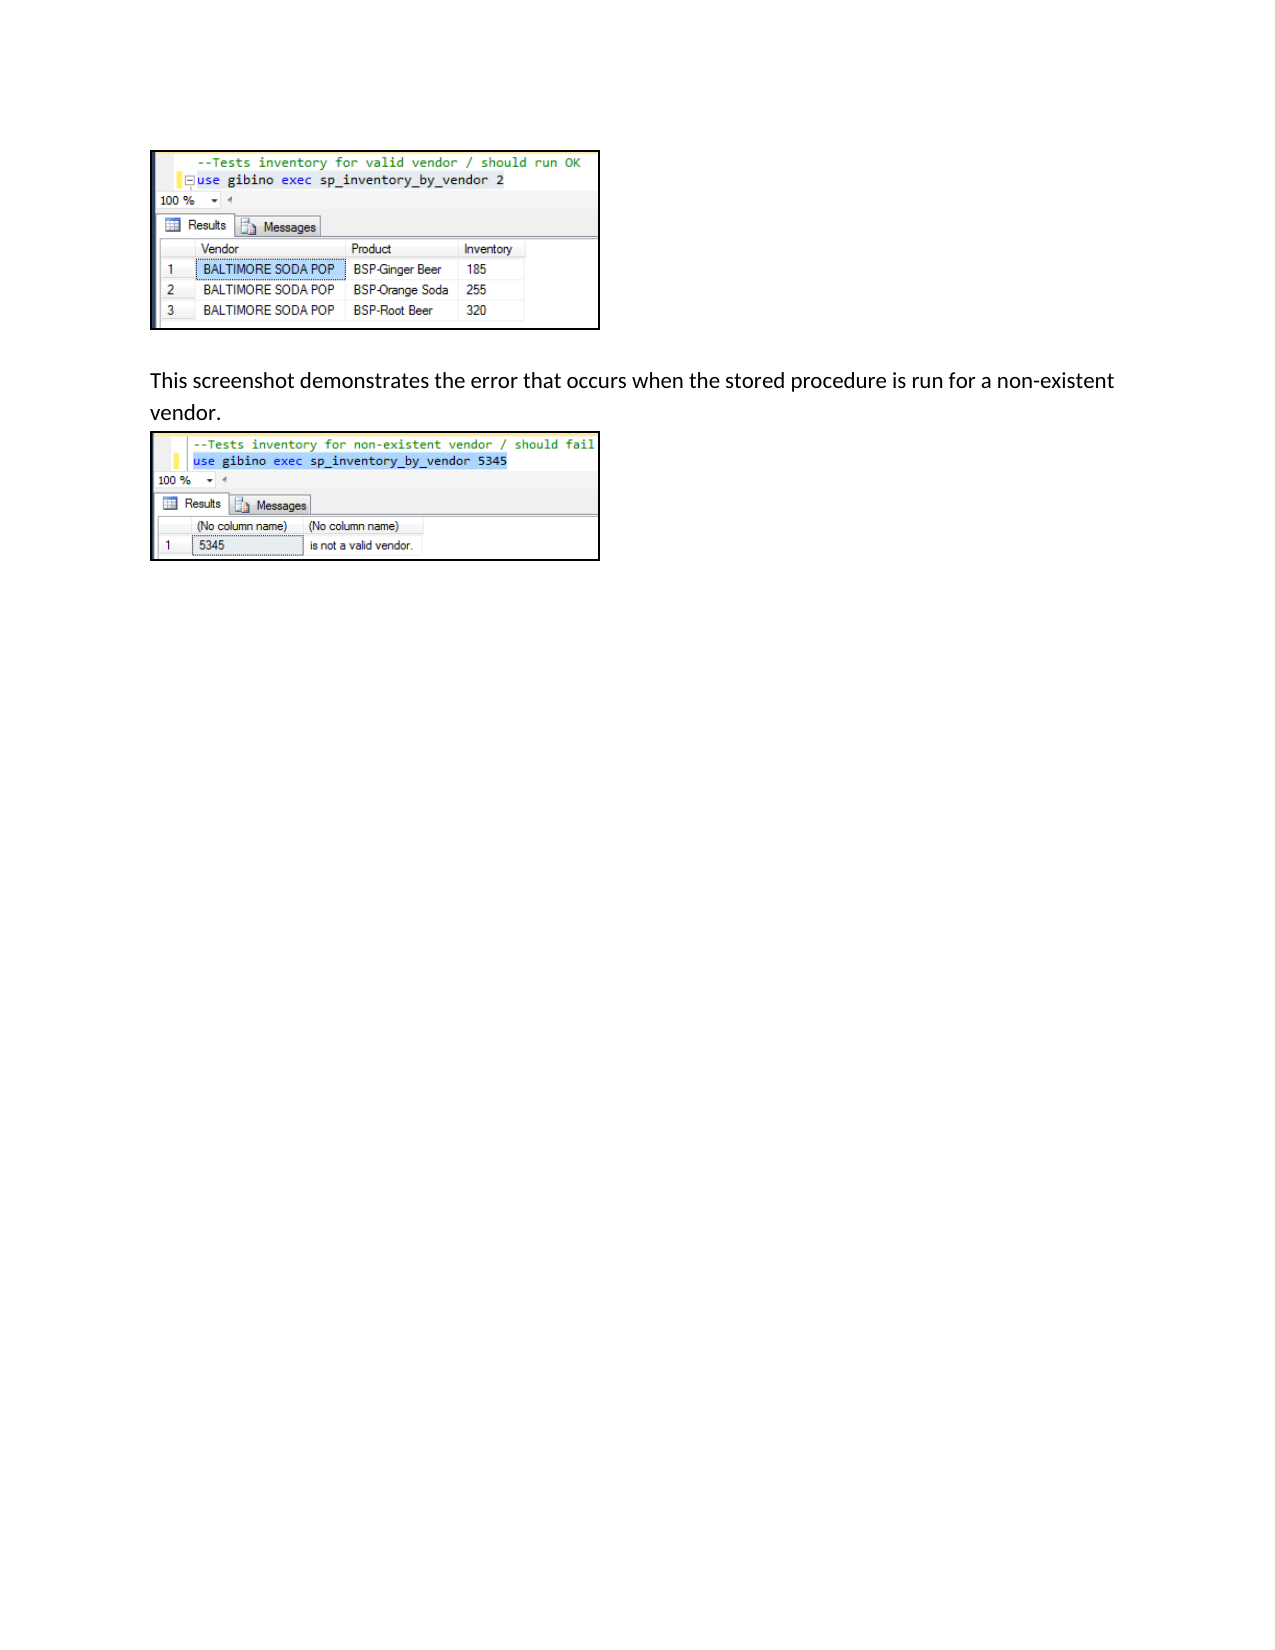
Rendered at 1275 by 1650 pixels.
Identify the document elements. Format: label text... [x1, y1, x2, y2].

picture [152, 433, 598, 559]
text This screenshot demonstrates the error that occurs when the stored procedure is run for a non-existent vendor. [150, 366, 1125, 427]
picture [152, 152, 598, 328]
